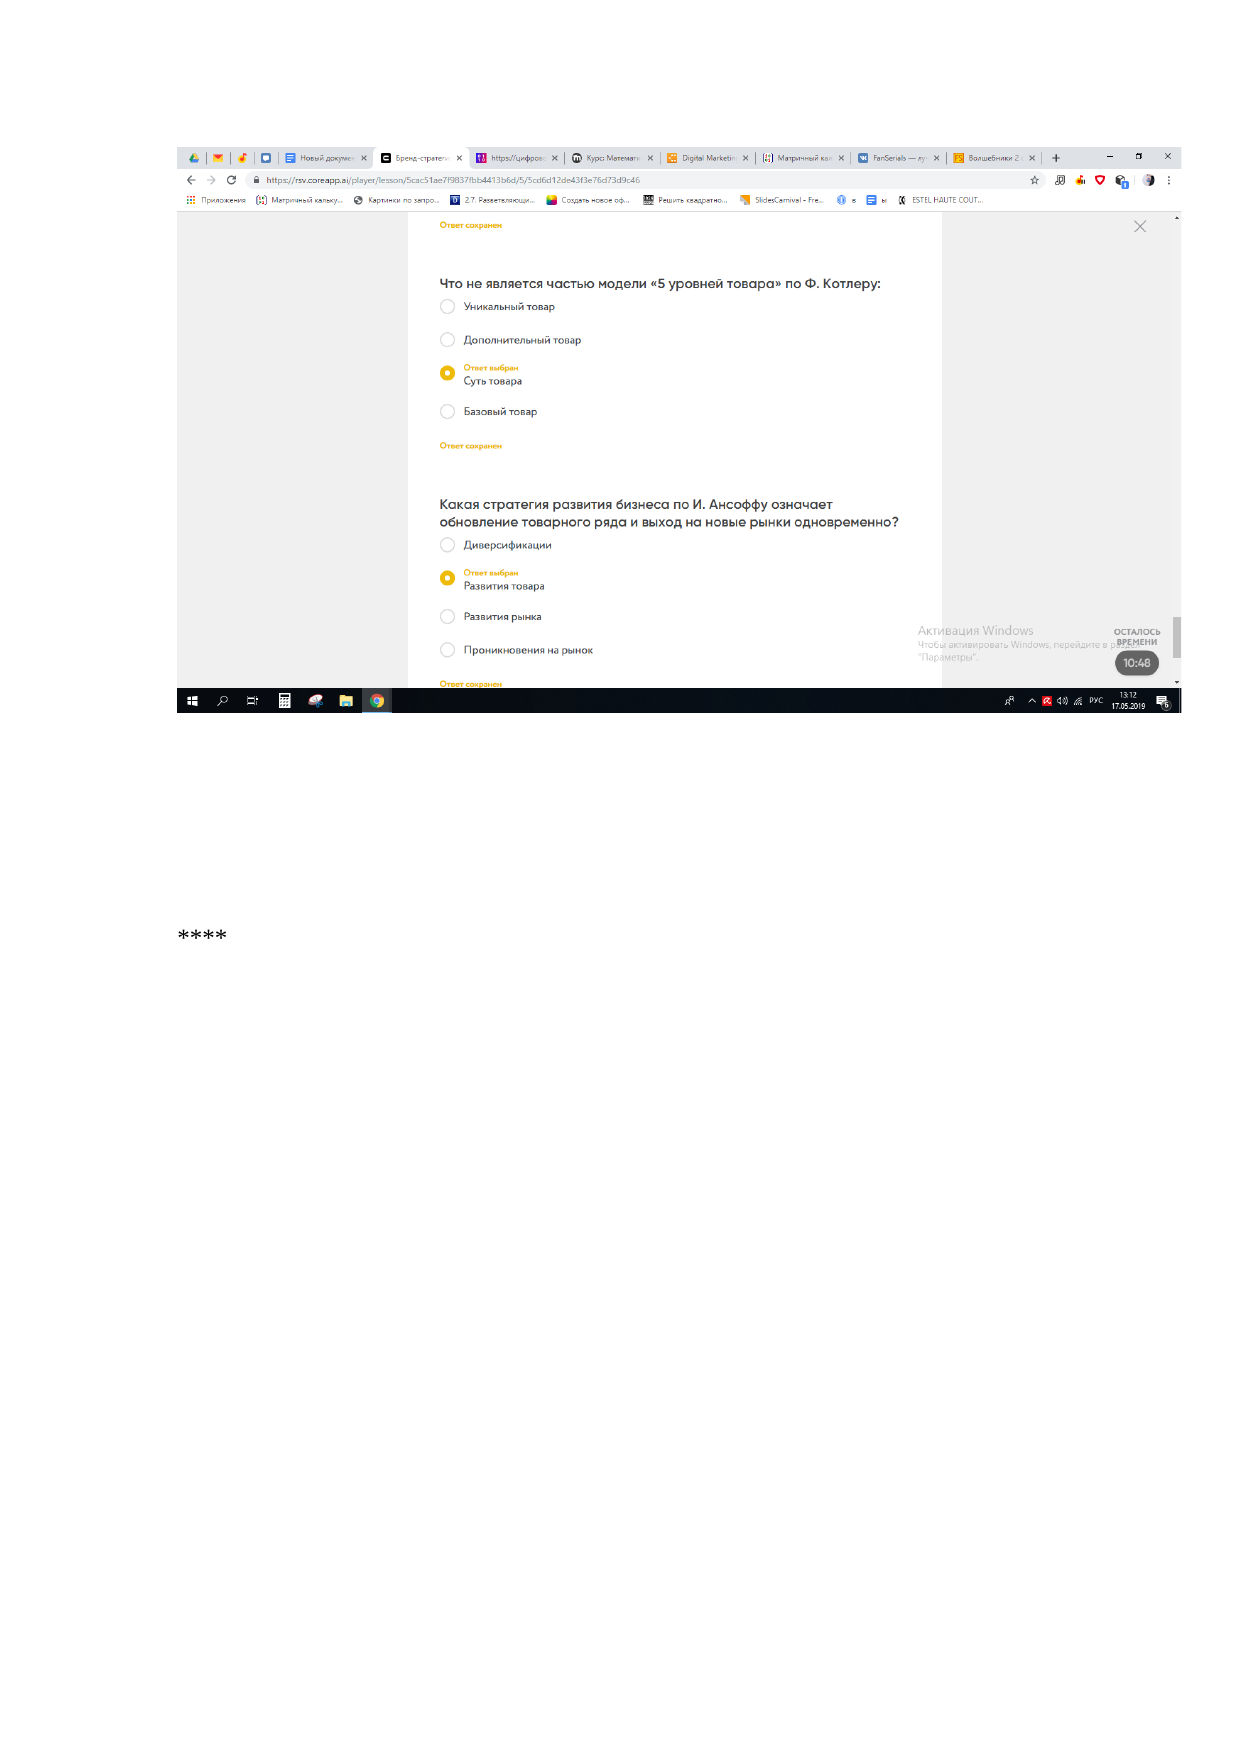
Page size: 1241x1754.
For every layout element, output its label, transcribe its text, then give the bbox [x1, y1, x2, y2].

picture [177, 147, 1182, 713]
text **** [177, 923, 1181, 951]
